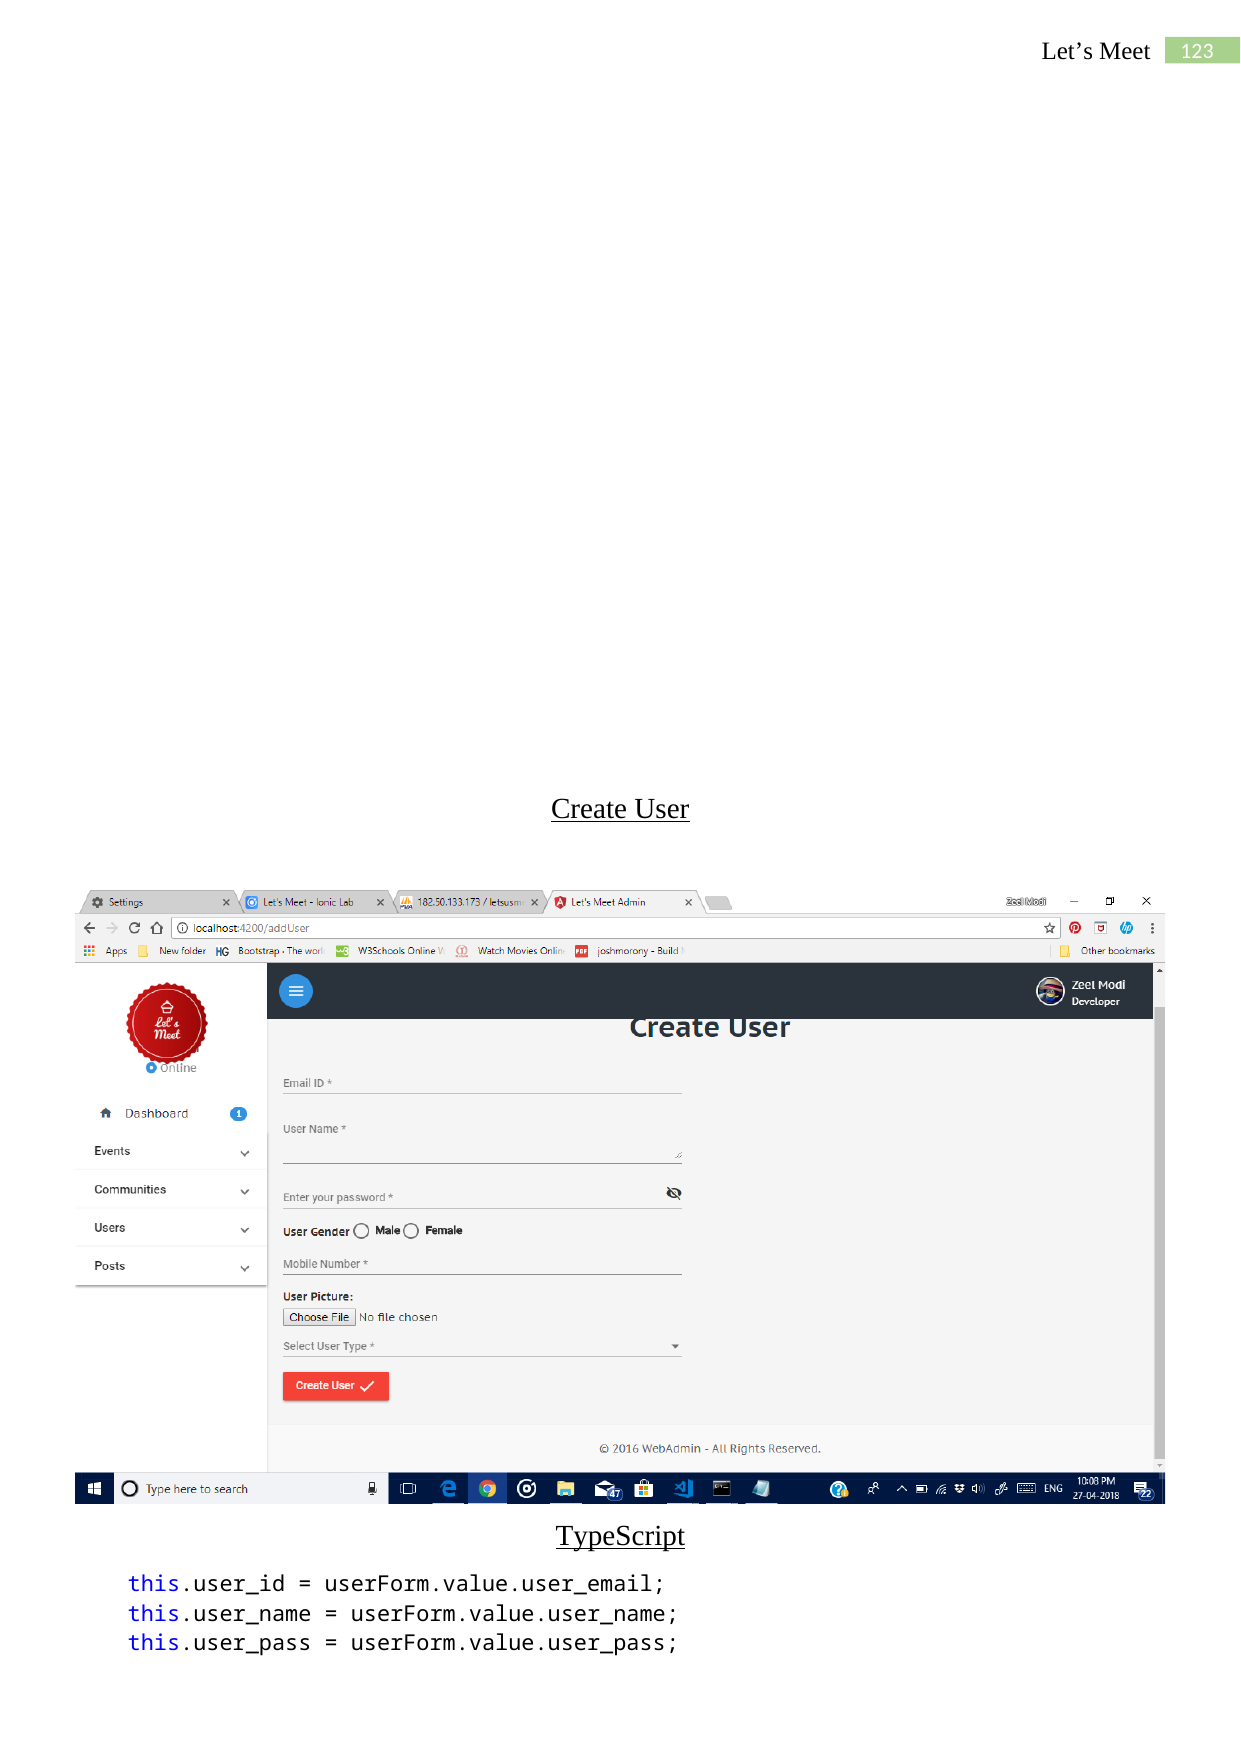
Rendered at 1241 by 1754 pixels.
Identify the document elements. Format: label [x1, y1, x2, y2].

picture [75, 890, 1166, 1504]
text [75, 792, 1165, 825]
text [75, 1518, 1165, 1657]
